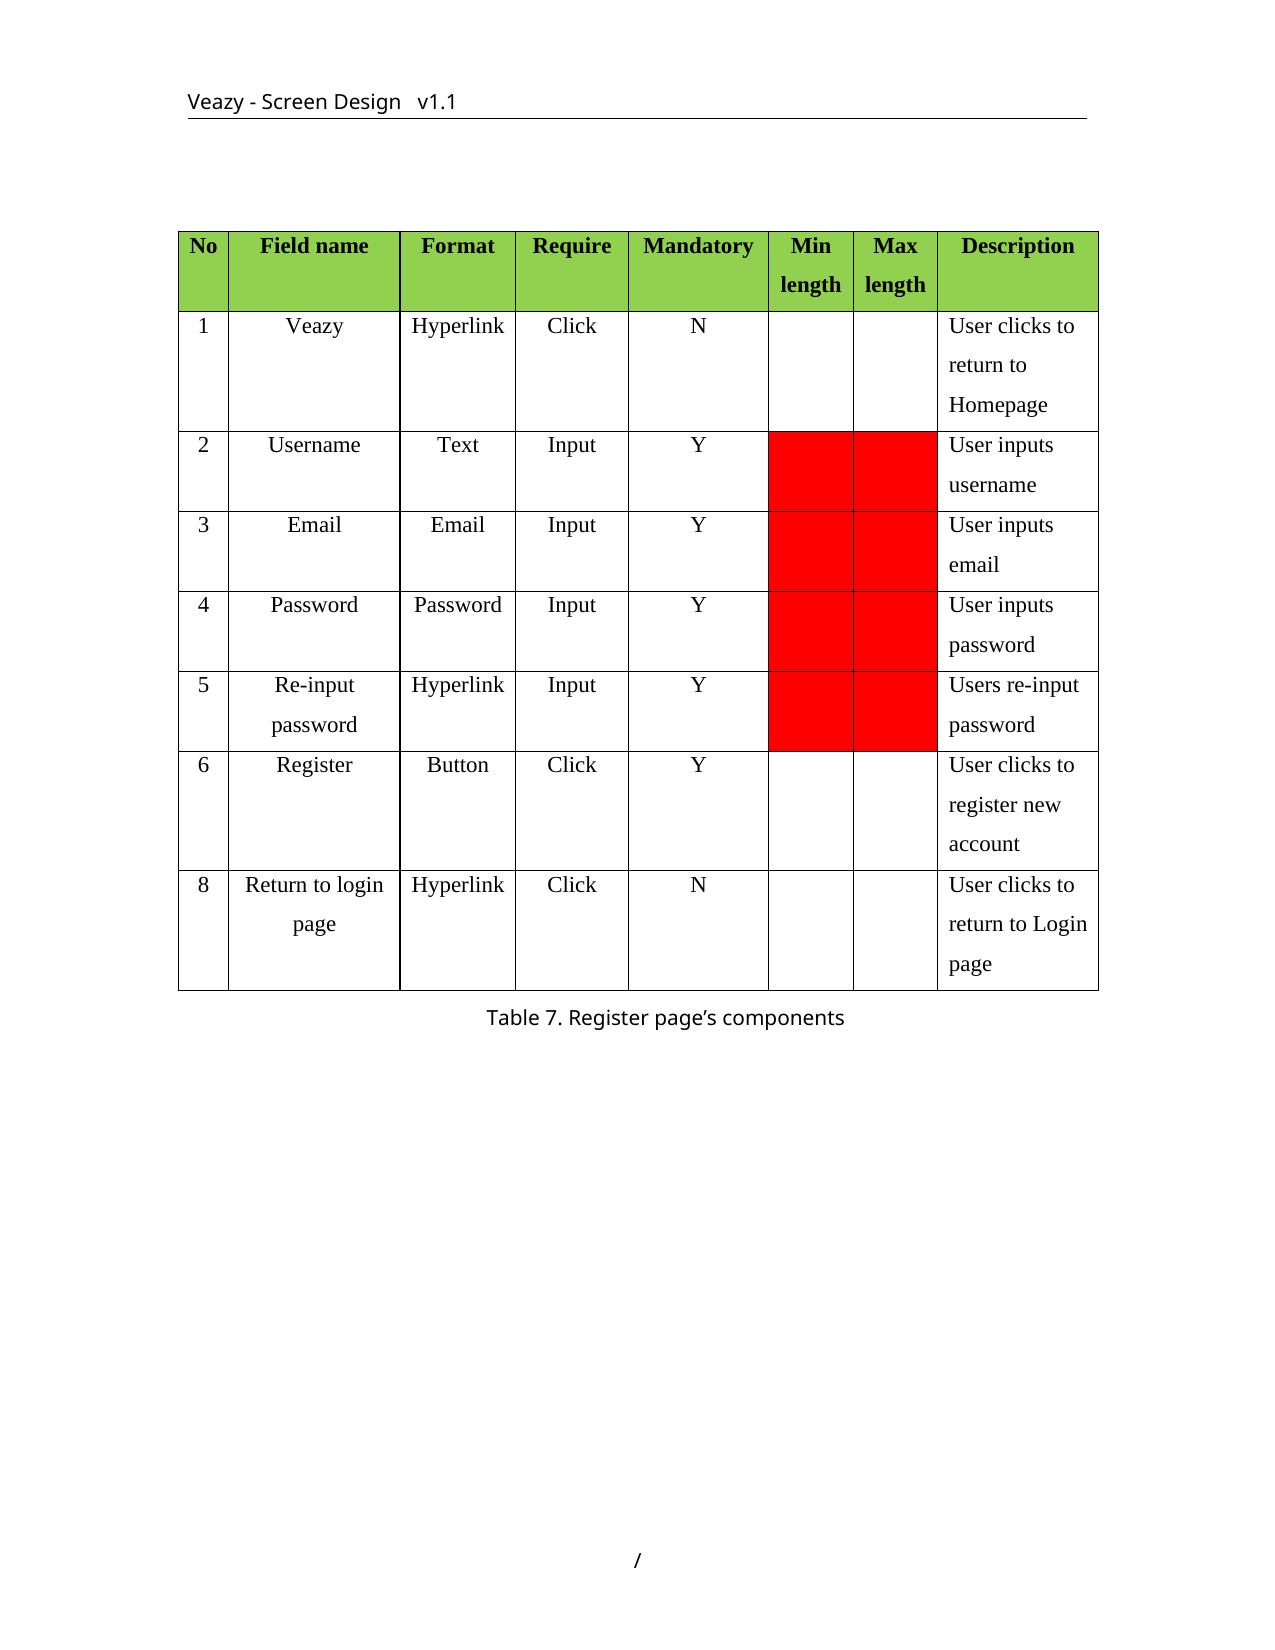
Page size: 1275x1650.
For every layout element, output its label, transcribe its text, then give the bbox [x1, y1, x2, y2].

table_cell User inputs email [938, 512, 1098, 591]
table_cell Click [516, 871, 628, 989]
table_cell 2 [179, 432, 228, 511]
table_cell [769, 312, 853, 431]
table_cell N [629, 312, 768, 431]
table_cell Veazy [229, 312, 399, 431]
table_cell Register [229, 752, 399, 870]
table_cell [769, 871, 853, 989]
table_cell Y [629, 592, 768, 671]
table_cell User inputs username [938, 432, 1098, 511]
table_cell Y [629, 432, 768, 511]
table_cell Input [516, 432, 628, 511]
table_cell Input [516, 512, 628, 591]
table_cell User clicks to return to Homepage [938, 312, 1098, 431]
table_header Format [401, 232, 515, 311]
table_cell [769, 752, 853, 870]
table_cell [854, 871, 937, 989]
table_cell Password [229, 592, 399, 671]
table_cell Y [629, 672, 768, 751]
table_header Description [938, 232, 1098, 311]
table_cell Re-input password [229, 672, 399, 751]
table_header Require [516, 232, 628, 311]
table_cell Email [401, 512, 515, 591]
table_cell [769, 592, 853, 671]
table_cell User inputs password [938, 592, 1098, 671]
table_cell Hyperlink [401, 312, 515, 431]
table_cell [854, 592, 937, 671]
table_cell [769, 432, 853, 511]
table_cell Text [401, 432, 515, 511]
table_cell Button [401, 752, 515, 870]
table_header Mandatory [629, 232, 768, 311]
table_cell [854, 312, 937, 431]
table_cell [854, 752, 937, 870]
table_cell Password [401, 592, 515, 671]
table_cell User clicks to return to Login page [938, 871, 1098, 989]
text Table 7. Register page’s components [244, 1003, 1087, 1031]
table_cell [854, 432, 937, 511]
table_cell [854, 672, 937, 751]
table_cell 1 [179, 312, 228, 431]
table_cell Click [516, 312, 628, 431]
table_cell 6 [179, 752, 228, 870]
table_cell Click [516, 752, 628, 870]
table_cell Email [229, 512, 399, 591]
table_header Min length [769, 232, 853, 311]
table_cell 5 [179, 672, 228, 751]
table_cell 4 [179, 592, 228, 671]
table_cell Hyperlink [401, 871, 515, 989]
table_header No [179, 232, 228, 311]
table_cell Y [629, 752, 768, 870]
table_cell [854, 512, 937, 591]
table_header Field name [229, 232, 399, 311]
table_cell Input [516, 672, 628, 751]
table_cell Hyperlink [401, 672, 515, 751]
table_cell [769, 512, 853, 591]
table_cell Username [229, 432, 399, 511]
table_cell Return to login page [229, 871, 399, 989]
table_cell 3 [179, 512, 228, 591]
table_cell User clicks to register new account [938, 752, 1098, 870]
table_cell Users re-input password [938, 672, 1098, 751]
table_cell [769, 672, 853, 751]
table_cell N [629, 871, 768, 989]
table_cell Y [629, 512, 768, 591]
table_cell Input [516, 592, 628, 671]
table_cell 8 [179, 871, 228, 989]
table_header Max length [854, 232, 937, 311]
